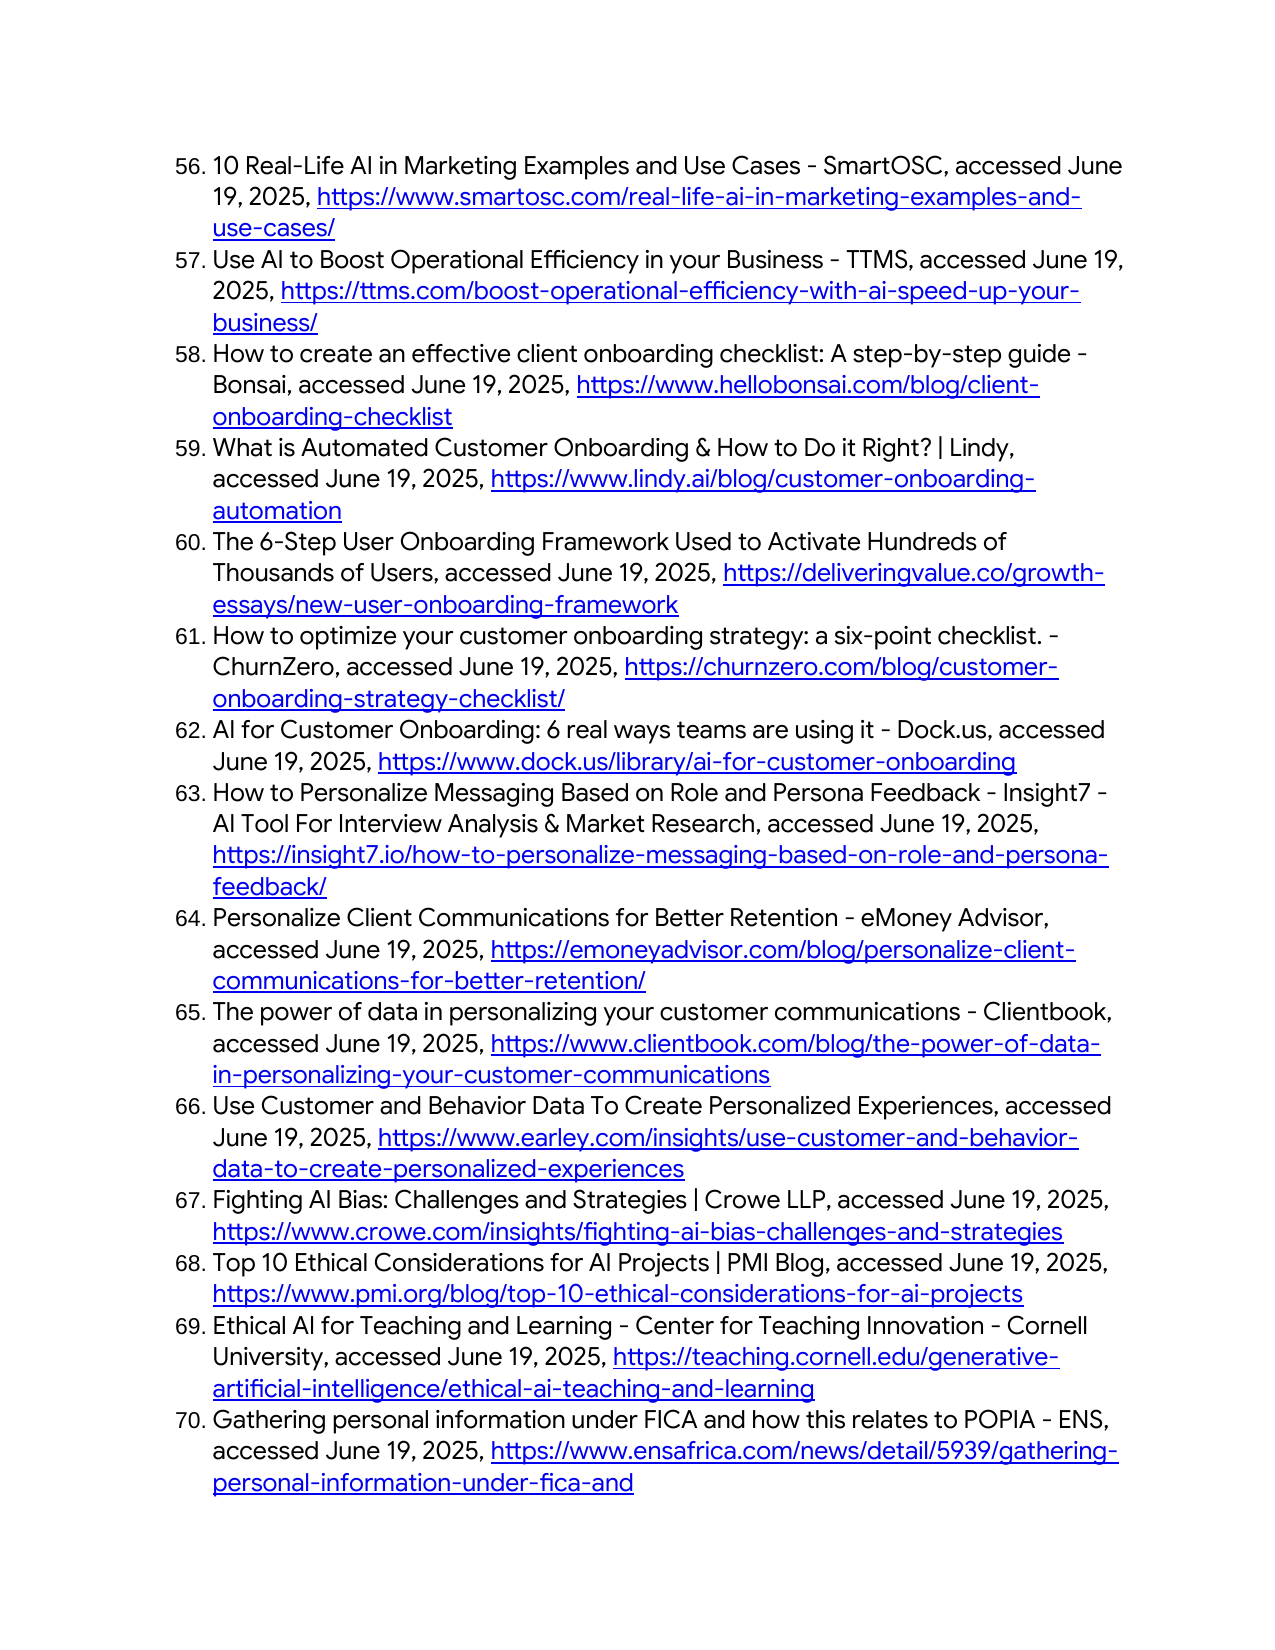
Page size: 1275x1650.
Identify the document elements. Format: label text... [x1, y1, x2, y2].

list Ethical AI for Teaching and Learning - Center for Teaching Innovation - Cornell University, accessed June 19, 2025, https://teaching.cornell.edu/generative-artificial-intelligence/ethical-ai-teaching-and-learning [175, 1310, 1125, 1404]
list The 6-Step User Onboarding Framework Used to Activate Hundreds of Thousands of Users, accessed June 19, 2025, https://deliveringvalue.co/growth-essays/new-user-onboarding-framework [175, 526, 1125, 620]
list Top 10 Ethical Considerations for AI Projects | PMI Blog, accessed June 19, 2025, https://www.pmi.org/blog/top-10-ethical-considerations-for-ai-projects [175, 1247, 1125, 1310]
list How to create an effective client onboarding checklist: A step-by-step guide - Bonsai, accessed June 19, 2025, https://www.hellobonsai.com/blog/client-onboarding-checklist [175, 338, 1125, 432]
list Gathering personal information under FICA and how this relates to POPIA - ENS, accessed June 19, 2025, https://www.ensafrica.com/news/detail/5939/gathering-personal-information-under-fica-and [175, 1404, 1125, 1498]
list How to optimize your customer onboarding strategy: a six-point checklist. - ChurnZero, accessed June 19, 2025, https://churnzero.com/blog/customer-onboarding-strategy-checklist/ [175, 620, 1125, 714]
list 10 Real-Life AI in Marketing Examples and Use Cases - SmartOSC, accessed June 19, 2025, https://www.smartosc.com/real-life-ai-in-marketing-examples-and-use-cases/ [175, 150, 1125, 244]
list AI for Customer Onboarding: 6 real ways teams are using it - Dock.us, accessed June 19, 2025, https://www.dock.us/library/ai-for-customer-onboarding [175, 714, 1125, 777]
list Personalize Client Communications for Better Retention - eMoney Advisor, accessed June 19, 2025, https://emoneyadvisor.com/blog/personalize-client-communications-for-better-retention/ [175, 902, 1125, 997]
list Use Customer and Behavior Data To Create Personalized Experiences, accessed June 19, 2025, https://www.earley.com/insights/use-customer-and-behavior-data-to-create-personalized-experiences [175, 1091, 1125, 1185]
list The power of data in personalizing your customer communications - Clientbook, accessed June 19, 2025, https://www.clientbook.com/blog/the-power-of-data-in-personalizing-your-customer-communications [175, 997, 1125, 1091]
list Use AI to Boost Operational Efficiency in your Business - TTMS, accessed June 19, 2025, https://ttms.com/boost-operational-efficiency-with-ai-speed-up-your-business/ [175, 244, 1125, 338]
list Fighting AI Bias: Challenges and Strategies | Crowe LLP, accessed June 19, 2025, https://www.crowe.com/insights/fighting-ai-bias-challenges-and-strategies [175, 1185, 1125, 1247]
list How to Personalize Messaging Based on Role and Persona Feedback - Insight7 - AI Tool For Interview Analysis & Market Research, accessed June 19, 2025, https://insight7.io/how-to-personalize-messaging-based-on-role-and-persona-feedback/ [175, 777, 1125, 902]
list What is Automated Customer Onboarding & How to Do it Right? | Lindy, accessed June 19, 2025, https://www.lindy.ai/blog/customer-onboarding-automation [175, 432, 1125, 526]
